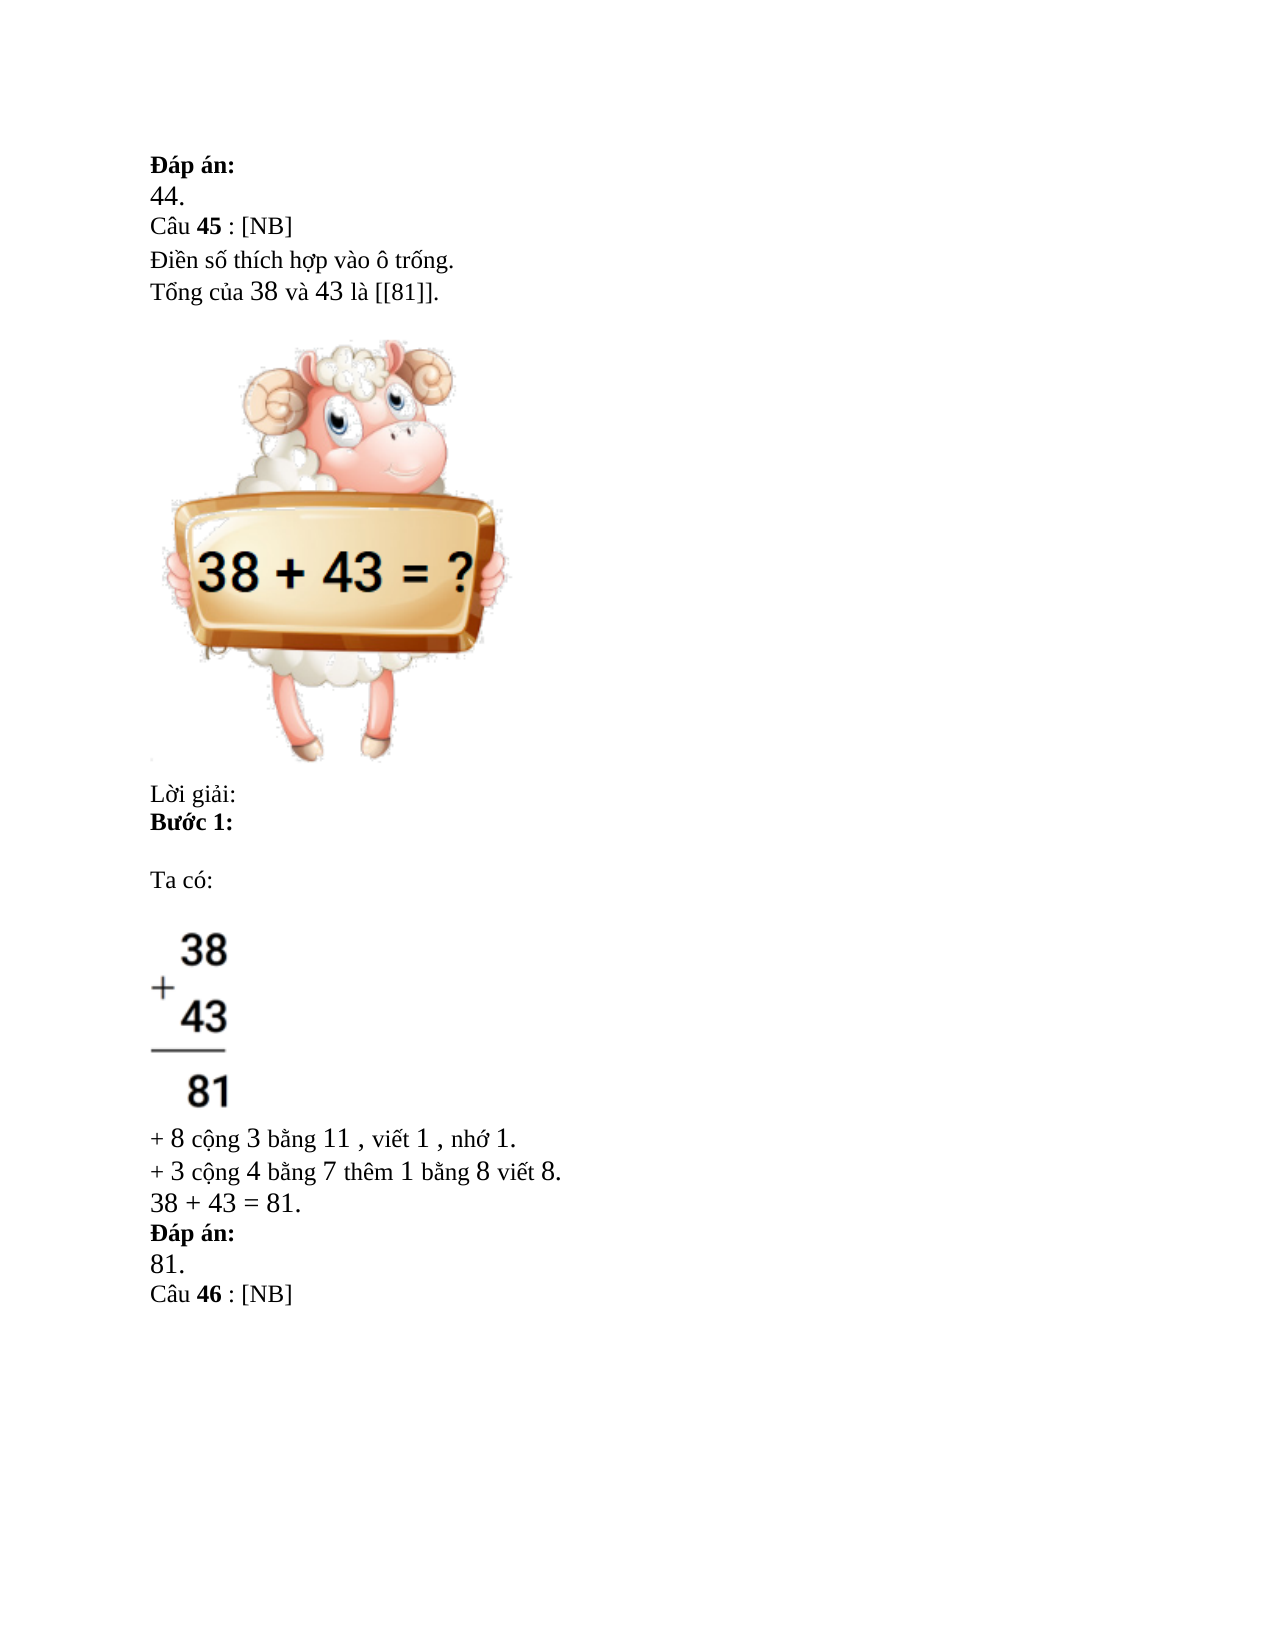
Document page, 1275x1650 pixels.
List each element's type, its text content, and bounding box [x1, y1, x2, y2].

picture [150, 335, 514, 774]
text Ta có: + 8 cộng 3 bằng 11 , viết 1 , nhớ 1. + 3 cộng 4 bằng 7 thêm 1 bằng 8 viết 8. 38 + 43 = 81. Đáp án: 81. [150, 836, 1125, 1279]
text Lời giải: [150, 779, 1125, 807]
picture [150, 922, 247, 1122]
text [150, 150, 1125, 211]
text Bước 1: [150, 807, 1125, 836]
text Câu 45 : [NB] [150, 211, 1125, 240]
text Câu 46 : [NB] [150, 1279, 1125, 1308]
